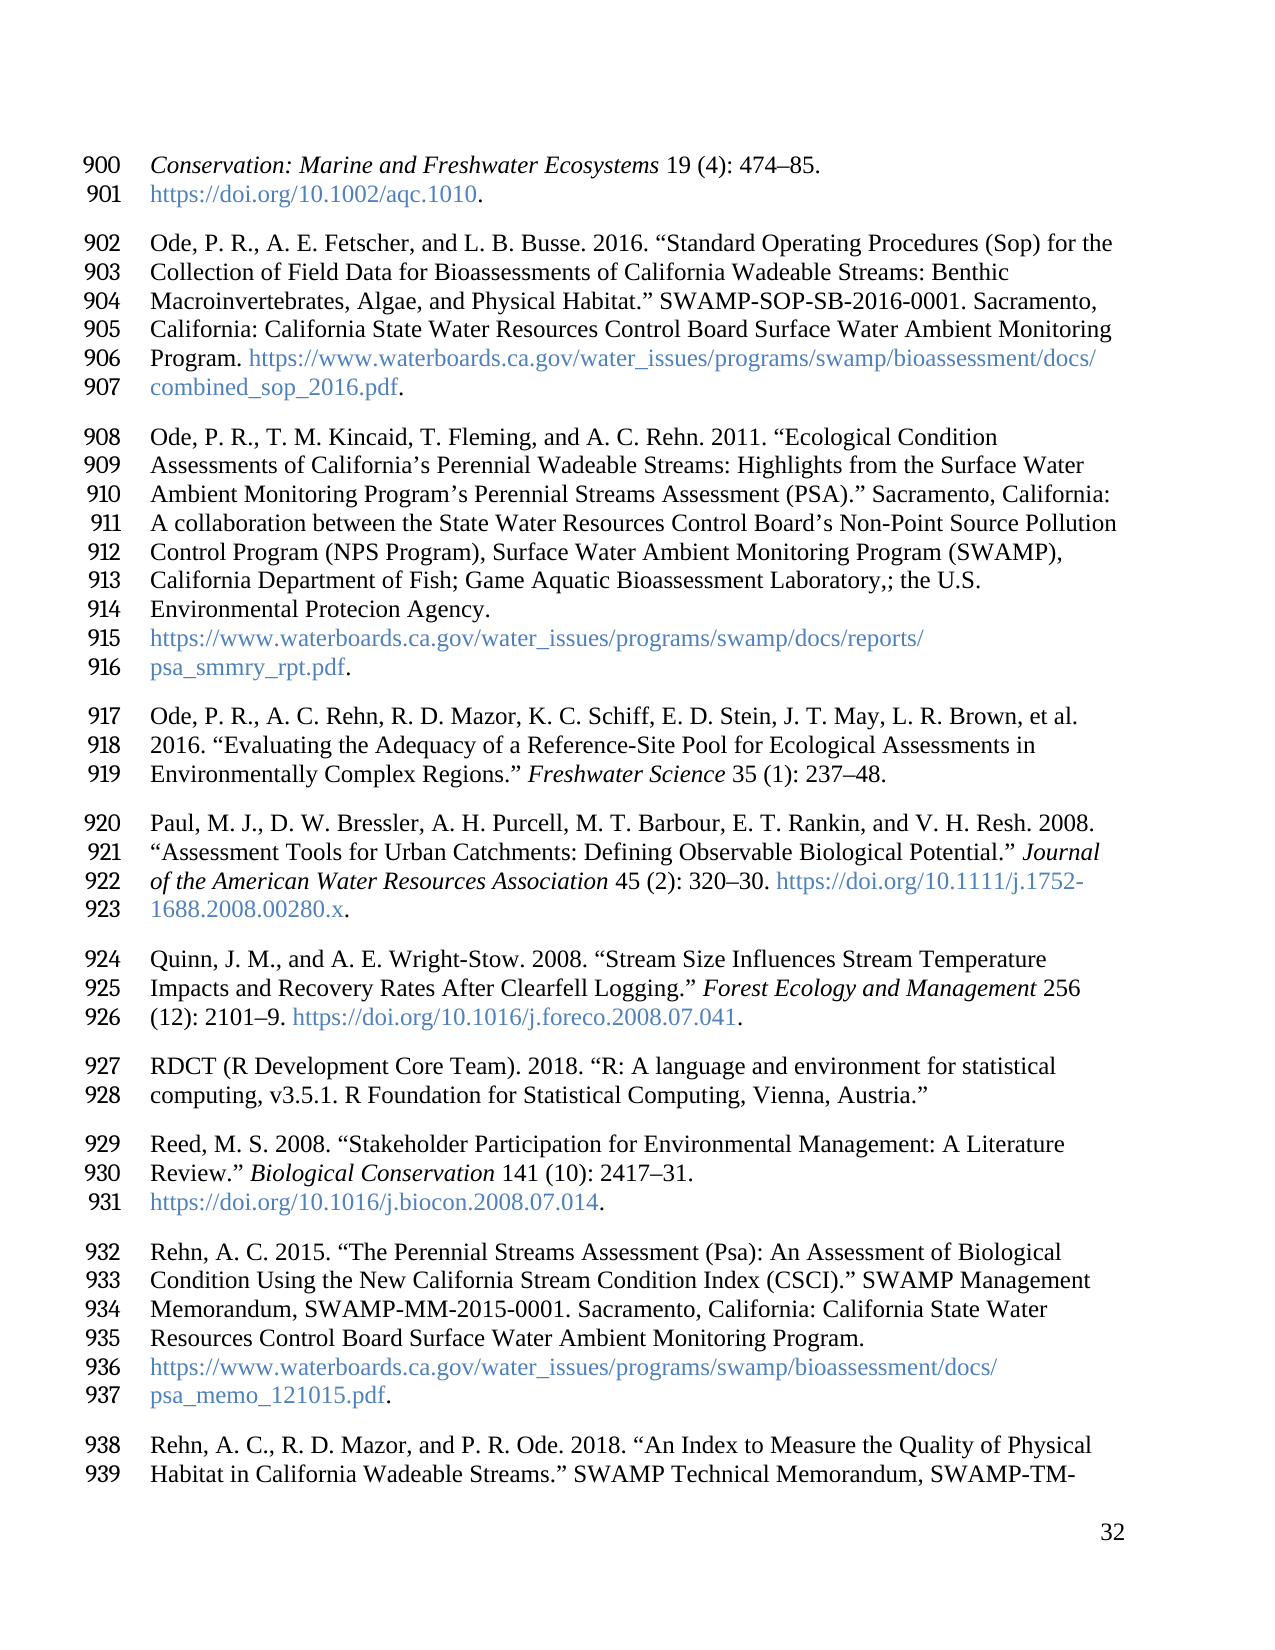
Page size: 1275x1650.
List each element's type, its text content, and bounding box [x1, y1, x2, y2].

text Quinn, J. M., and A. E. Wright-Stow. 2008. “Stream Size Influences Stream Temperature Impacts and Recovery Rates After Clearfell Logging.” Forest Ecology and Management 256 (12): 2101–9. https://doi.org/10.1016/j.foreco.2008.07.041. [150, 944, 1125, 1030]
text Paul, M. J., D. W. Bressler, A. H. Purcell, M. T. Barbour, E. T. Rankin, and V. H. Resh. 2008. “Assessment Tools for Urban Catchments: Defining Observable Biological Potential.” Journal of the American Water Resources Association 45 (2): 320–30. https://doi.org/10.1111/j.1752-1688.2008.00280.x. [150, 808, 1125, 923]
text Reed, M. S. 2008. “Stakeholder Participation for Environmental Management: A Literature Review.” Biological Conservation 141 (10): 2417–31. https://doi.org/10.1016/j.biocon.2008.07.014. [150, 1129, 1125, 1216]
text Ode, P. R., A. C. Rehn, R. D. Mazor, K. C. Schiff, E. D. Stein, J. T. May, L. R. Brown, et al. 2016. “Evaluating the Adequacy of a Reference-Site Pool for Ecological Assessments in Environmentally Complex Regions.” Freshwater Science 35 (1): 237–48. [150, 701, 1125, 787]
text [150, 150, 1125, 207]
text Rehn, A. C. 2015. “The Perennial Streams Assessment (Psa): An Assessment of Biological Condition Using the New California Stream Condition Index (CSCI).” SWAMP Management Memorandum, SWAMP-MM-2015-0001. Sacramento, California: California State Water Resources Control Board Surface Water Ambient Monitoring Program. https://www.waterboards.ca.gov/water_issues/programs/swamp/bioassessment/docs/psa_memo_121015.pdf. [150, 1237, 1125, 1409]
text RDCT (R Development Core Team). 2018. “R: A language and environment for statistical computing, v3.5.1. R Foundation for Statistical Computing, Vienna, Austria.” [150, 1051, 1125, 1109]
text Ode, P. R., A. E. Fetscher, and L. B. Busse. 2016. “Standard Operating Procedures (Sop) for the Collection of Field Data for Bioassessments of California Wadeable Streams: Benthic Macroinvertebrates, Algae, and Physical Habitat.” SWAMP-SOP-SB-2016-0001. Sacramento, California: California State Water Resources Control Board Surface Water Ambient Monitoring Program. https://www.waterboards.ca.gov/water_issues/programs/swamp/bioassessment/docs/combined_sop_2016.pdf. [150, 228, 1125, 401]
text Ode, P. R., T. M. Kincaid, T. Fleming, and A. C. Rehn. 2011. “Ecological Condition Assessments of California’s Perennial Wadeable Streams: Highlights from the Surface Water Ambient Monitoring Program’s Perennial Streams Assessment (PSA).” Sacramento, California: A collaboration between the State Water Resources Control Board’s Non-Point Source Pollution Control Program (NPS Program), Surface Water Ambient Monitoring Program (SWAMP), California Department of Fish; Game Aquatic Bioassessment Laboratory,; the U.S. Environmental Protecion Agency. https://www.waterboards.ca.gov/water_issues/programs/swamp/docs/reports/psa_smmry_rpt.pdf. [150, 422, 1125, 680]
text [150, 1430, 1125, 1487]
